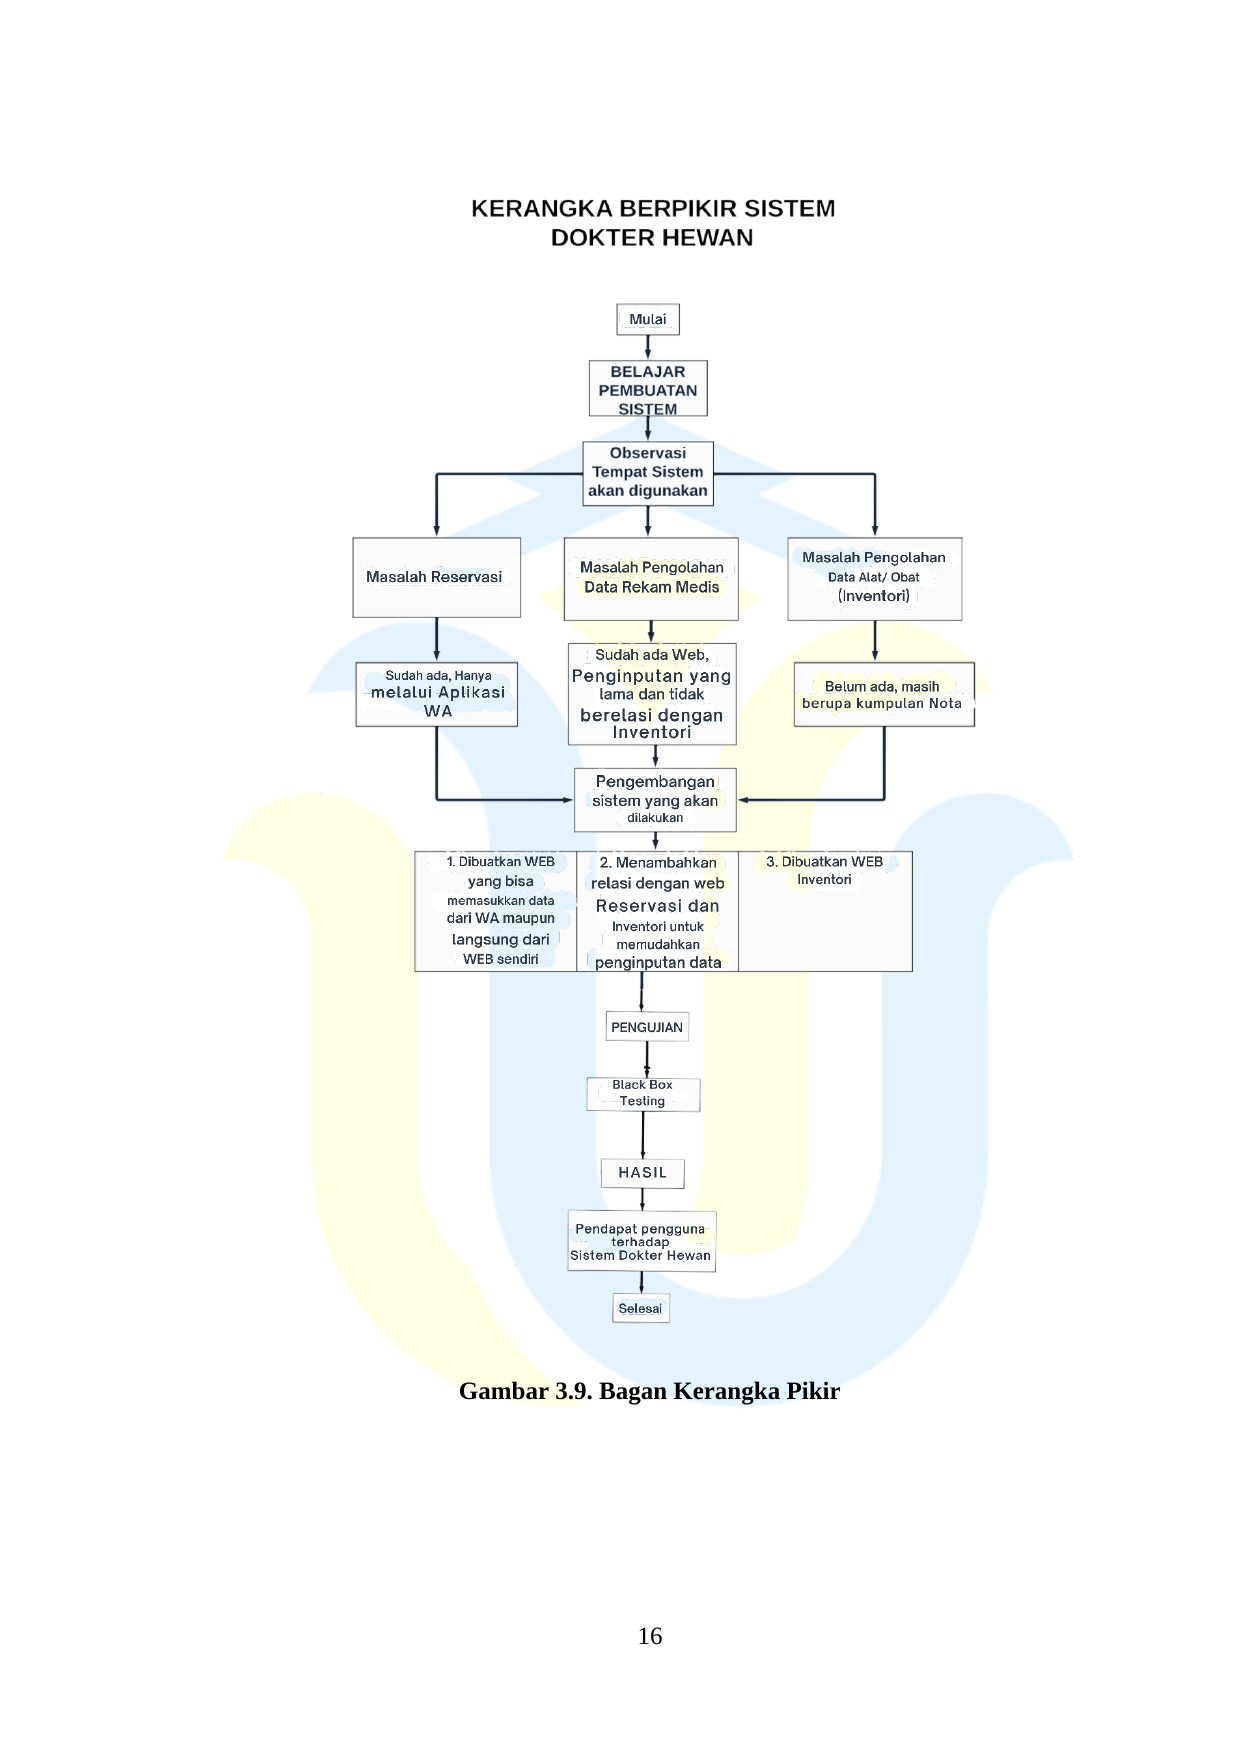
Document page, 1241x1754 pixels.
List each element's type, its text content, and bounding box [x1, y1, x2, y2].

picture [236, 177, 1064, 1347]
text Gambar 3.9. Bagan Kerangka Pikir [236, 1376, 1063, 1404]
